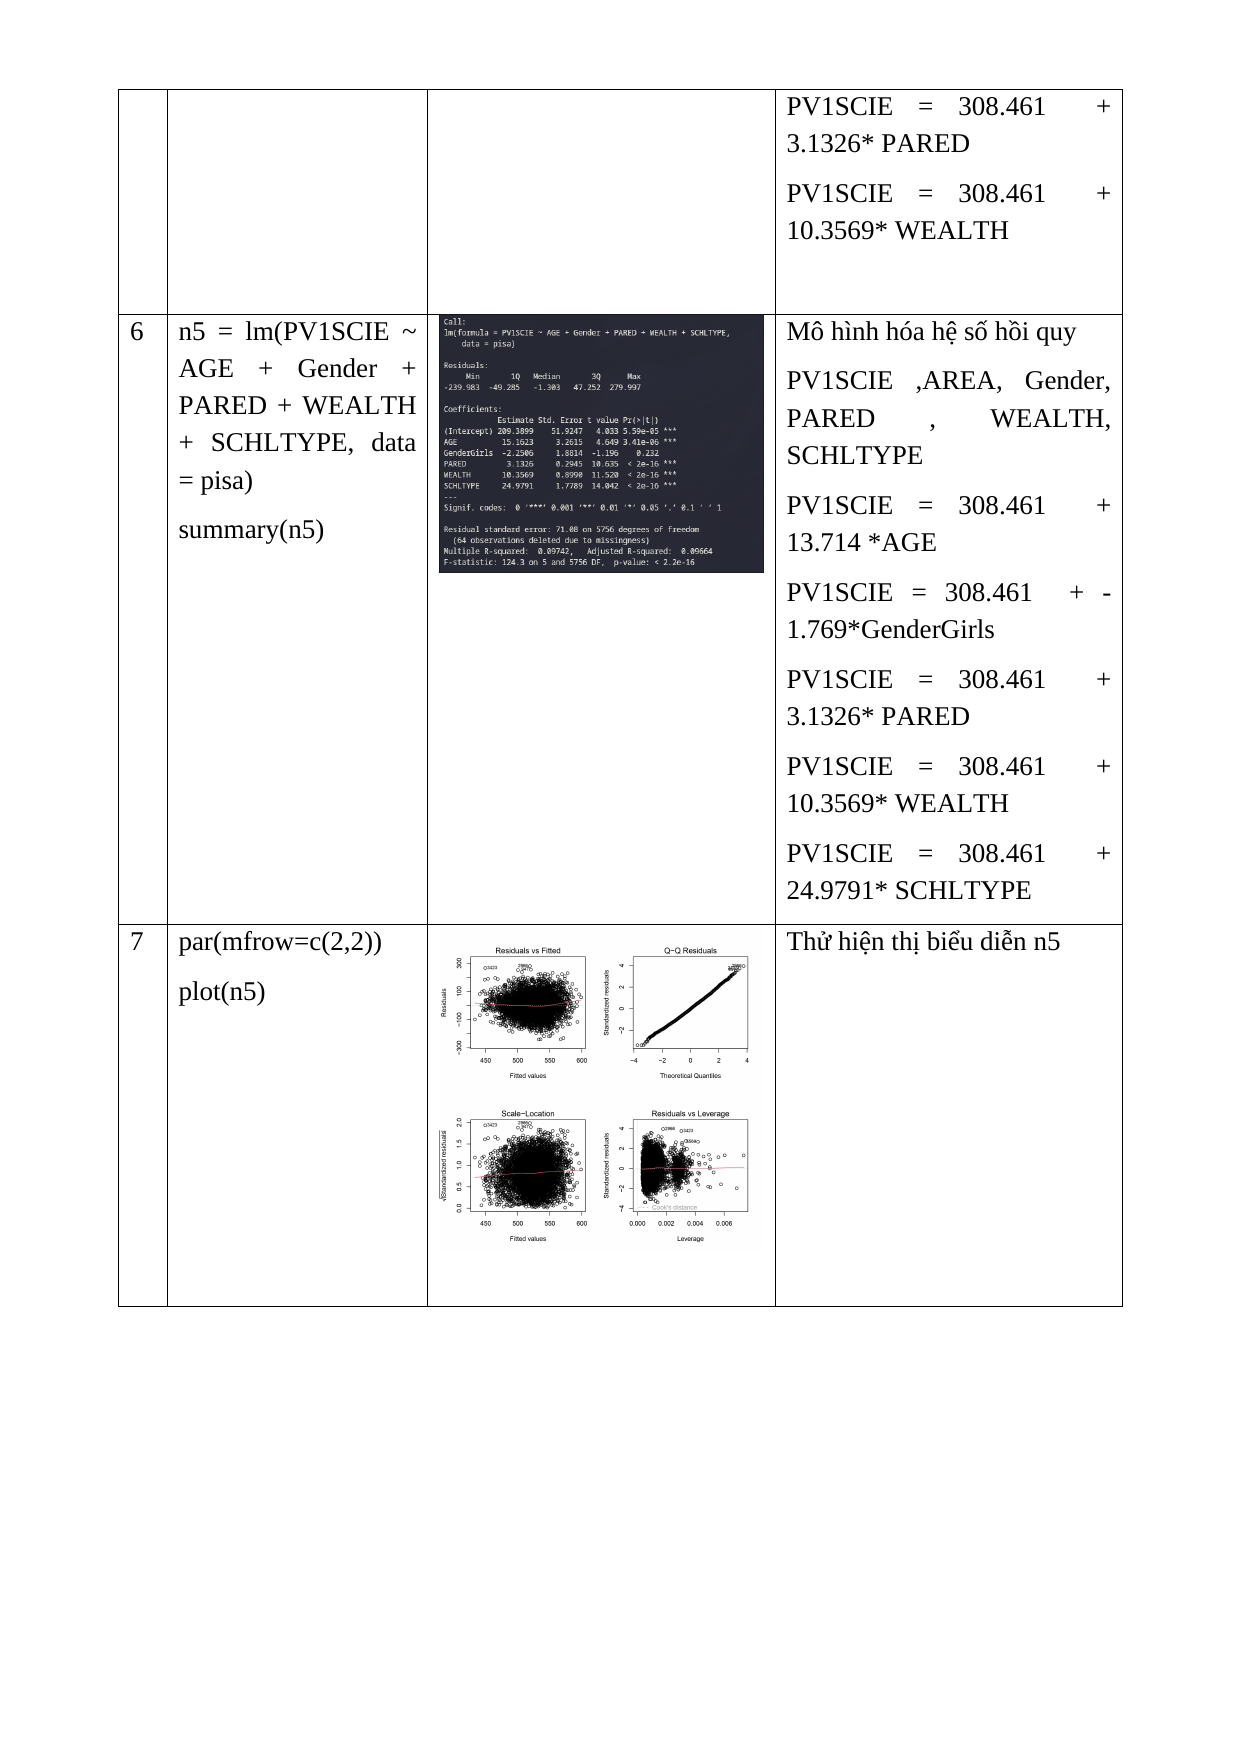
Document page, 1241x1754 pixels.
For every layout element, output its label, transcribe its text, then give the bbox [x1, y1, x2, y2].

table_cell Thử hiện thị biểu diễn n5 [776, 925, 1122, 1306]
picture [439, 314, 764, 573]
table_cell 5 [119, 90, 167, 314]
table_cell 7 [119, 925, 167, 1306]
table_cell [168, 90, 427, 314]
picture [439, 925, 764, 1251]
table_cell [776, 90, 1122, 314]
table_cell par(mfrow=c(2,2)) plot(n5) [168, 925, 427, 1306]
table_cell 6 [119, 315, 167, 924]
table_cell [428, 925, 775, 1306]
table_cell [428, 315, 775, 924]
table_cell Mô hình hóa hệ số hồi quy PV1SCIE ,AREA, Gender, PARED , WEALTH, SCHLTYPE PV1SCIE = 308.461 + 13.714 *AGE PV1SCIE = 308.461 + -1.769*GenderGirls PV1SCIE = 308.461 + 3.1326* PARED PV1SCIE = 308.461 + 10.3569* WEALTH PV1SCIE = 308.461 + 24.9791* SCHLTYPE [776, 315, 1122, 924]
table_cell [428, 90, 775, 314]
table_cell n5 = lm(PV1SCIE ~ AGE + Gender + PARED + WEALTH + SCHLTYPE, data = pisa) summary(n5) [168, 315, 427, 924]
